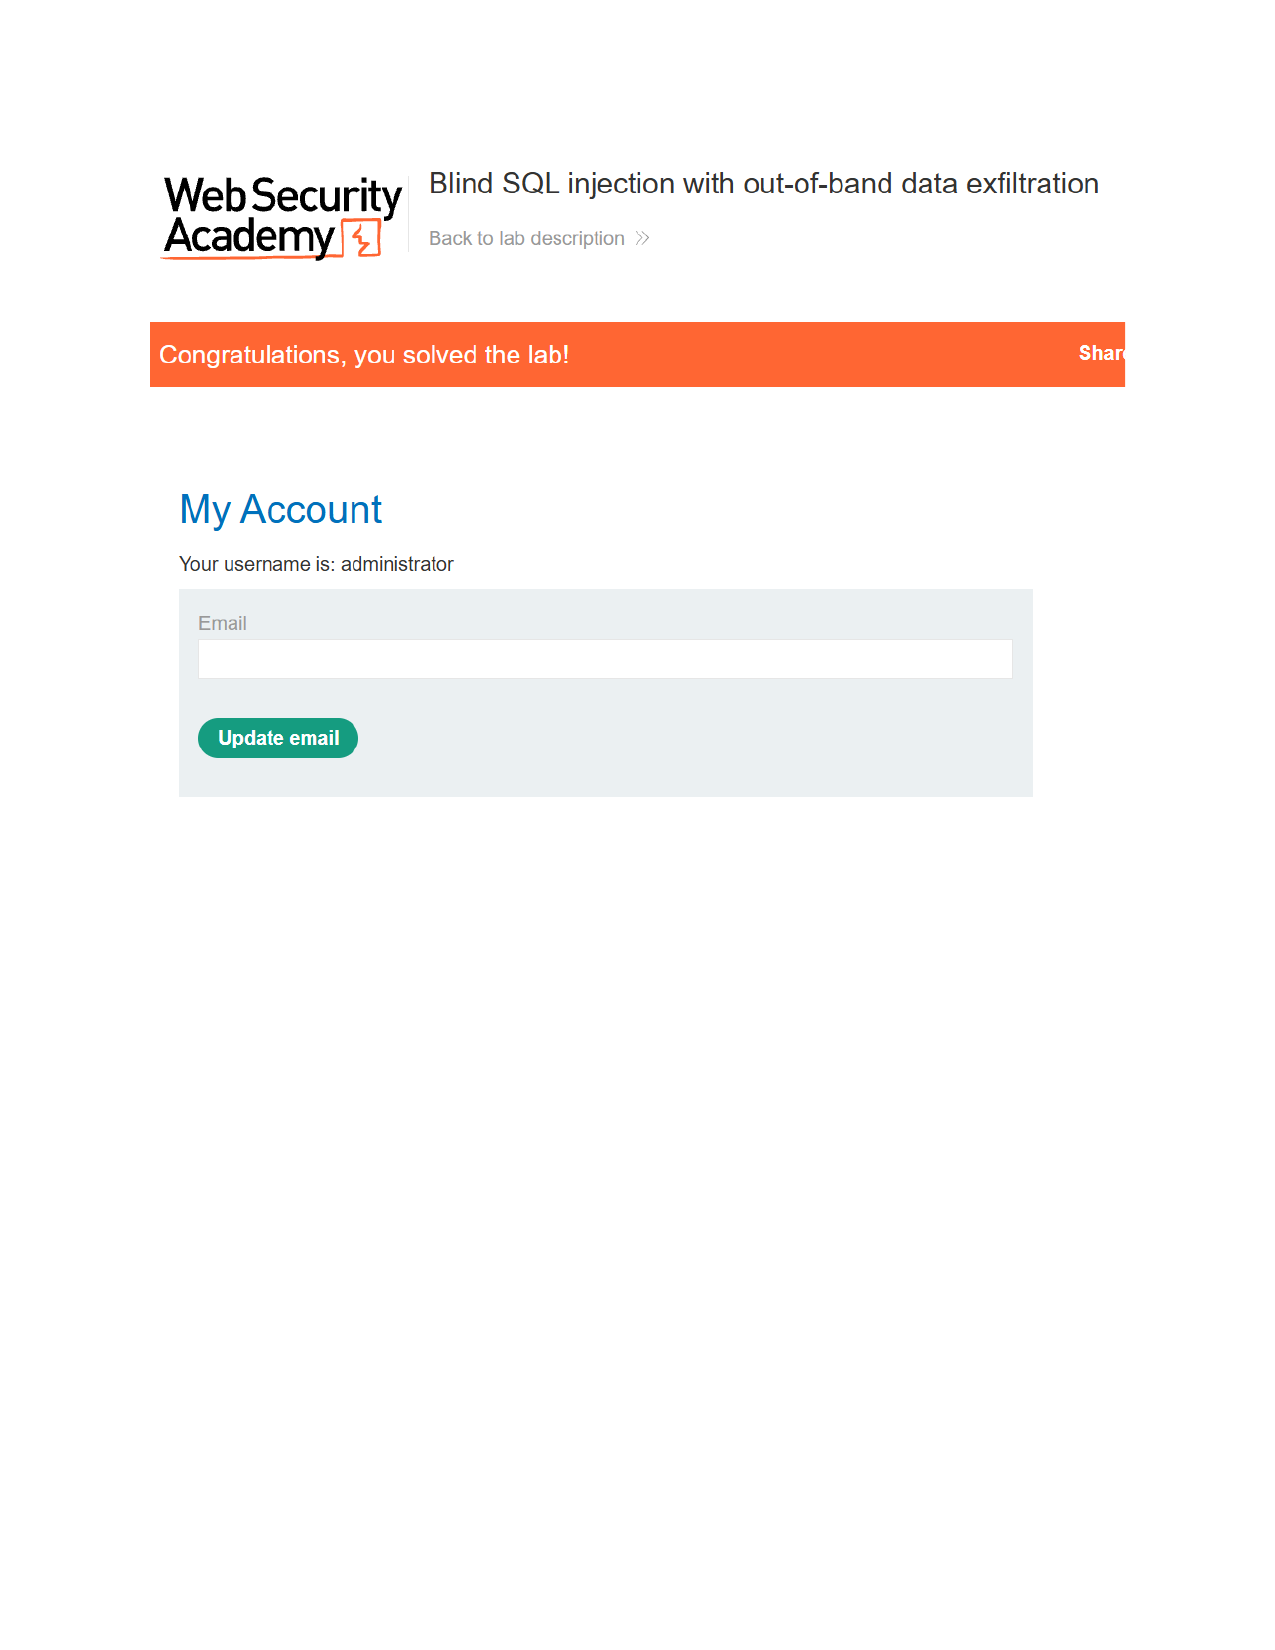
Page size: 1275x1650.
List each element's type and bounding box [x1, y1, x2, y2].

picture [150, 150, 1125, 833]
